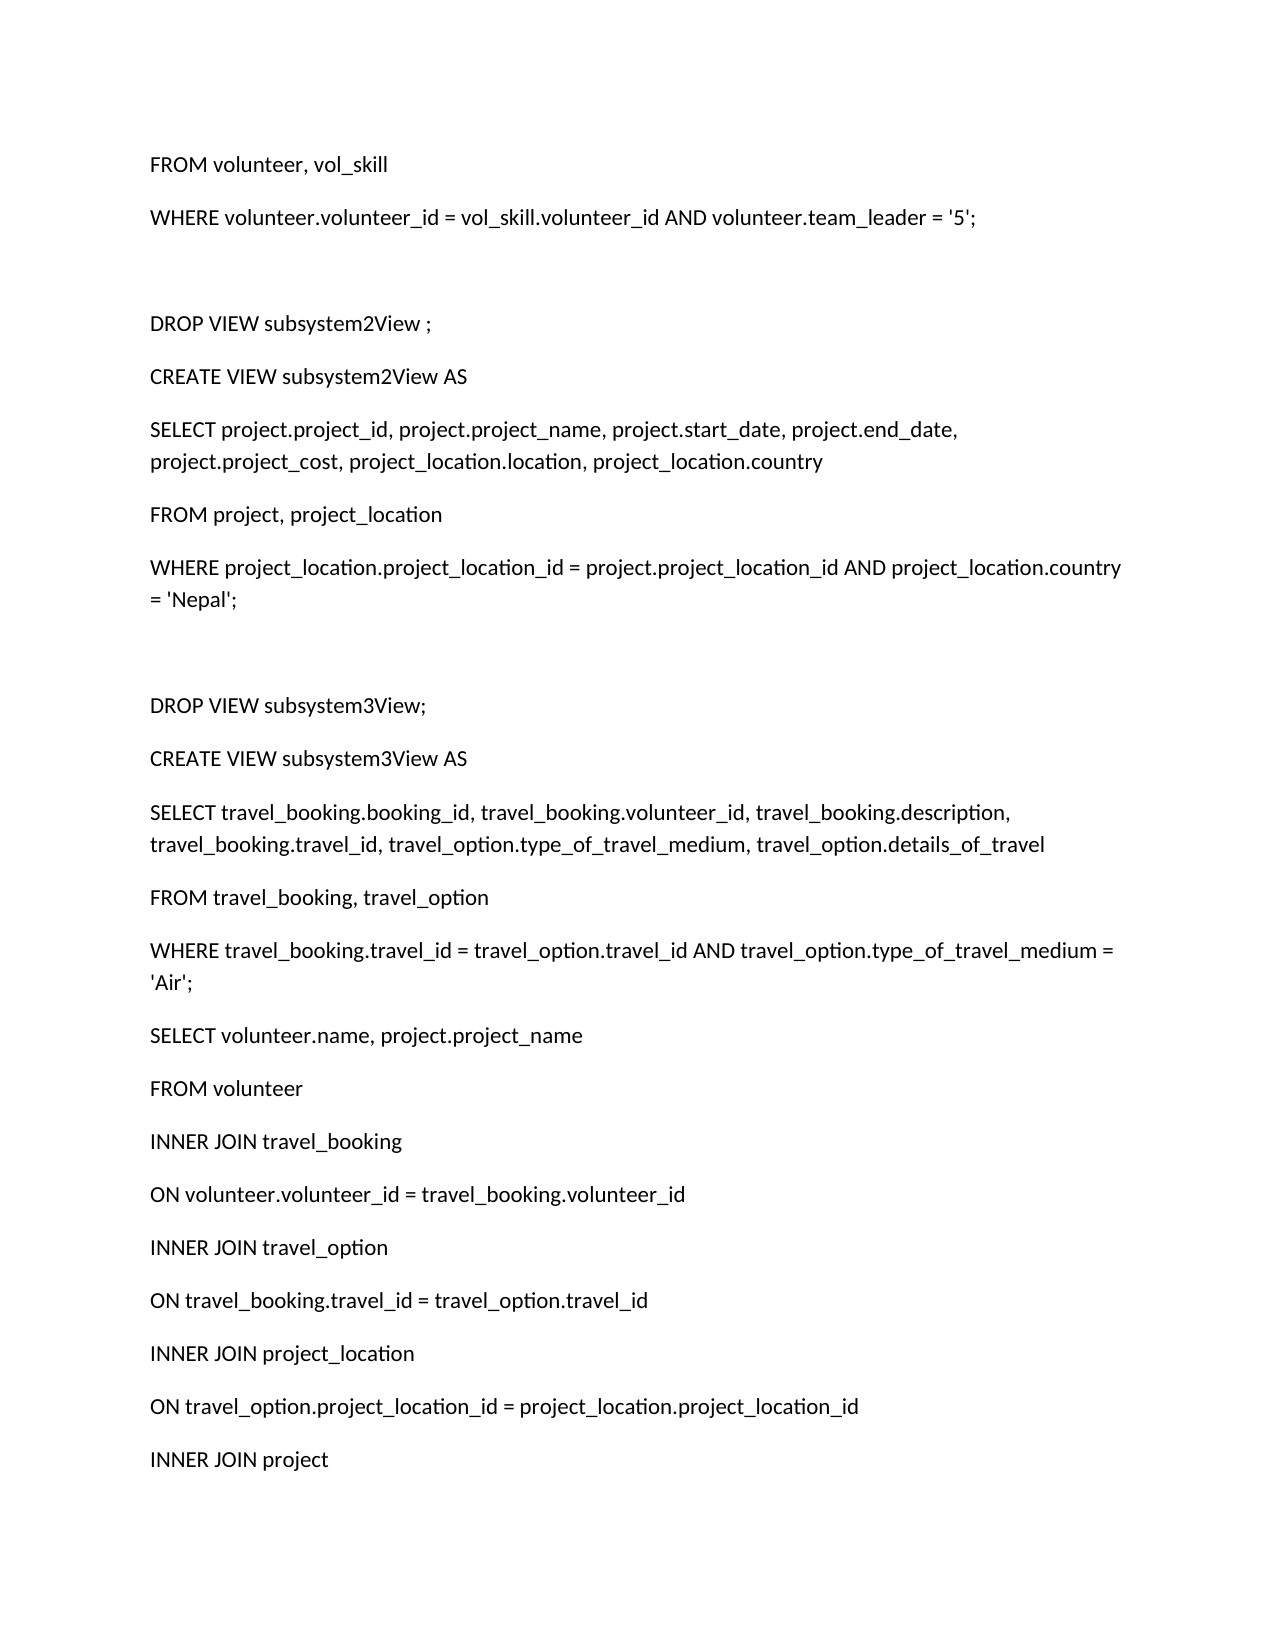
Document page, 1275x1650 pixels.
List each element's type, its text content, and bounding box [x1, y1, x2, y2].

text FROM volunteer, vol_skill [150, 150, 1125, 178]
text FROM project, project_location [150, 500, 1125, 528]
text WHERE project_location.project_location_id = project.project_location_id AND project_location.country = 'Nepal'; [150, 553, 1125, 613]
text INNER JOIN project [150, 1445, 1125, 1473]
text SELECT travel_booking.booking_id, travel_booking.volunteer_id, travel_booking.description, travel_booking.travel_id, travel_option.type_of_travel_medium, travel_option.details_of_travel [150, 798, 1125, 858]
text INNER JOIN travel_booking [150, 1127, 1125, 1155]
text ON travel_booking.travel_id = travel_option.travel_id [150, 1286, 1125, 1314]
text ON volunteer.volunteer_id = travel_booking.volunteer_id [150, 1180, 1125, 1208]
text FROM volunteer [150, 1074, 1125, 1102]
text ON travel_option.project_location_id = project_location.project_location_id [150, 1392, 1125, 1420]
text WHERE volunteer.volunteer_id = vol_skill.volunteer_id AND volunteer.team_leader = '5'; [150, 203, 1125, 231]
text FROM travel_booking, travel_option [150, 883, 1125, 911]
text INNER JOIN project_location [150, 1339, 1125, 1367]
text DROP VIEW subsystem3View; [150, 692, 1125, 719]
text WHERE travel_booking.travel_id = travel_option.travel_id AND travel_option.type_of_travel_medium = 'Air'; [150, 936, 1125, 996]
text CREATE VIEW subsystem2View AS [150, 362, 1125, 390]
text SELECT volunteer.name, project.project_name [150, 1021, 1125, 1049]
text CREATE VIEW subsystem3View AS [150, 744, 1125, 773]
text DROP VIEW subsystem2View ; [150, 309, 1125, 337]
text SELECT project.project_id, project.project_name, project.start_date, project.end_date, project.project_cost, project_location.location, project_location.country [150, 415, 1125, 475]
text INNER JOIN travel_option [150, 1233, 1125, 1261]
